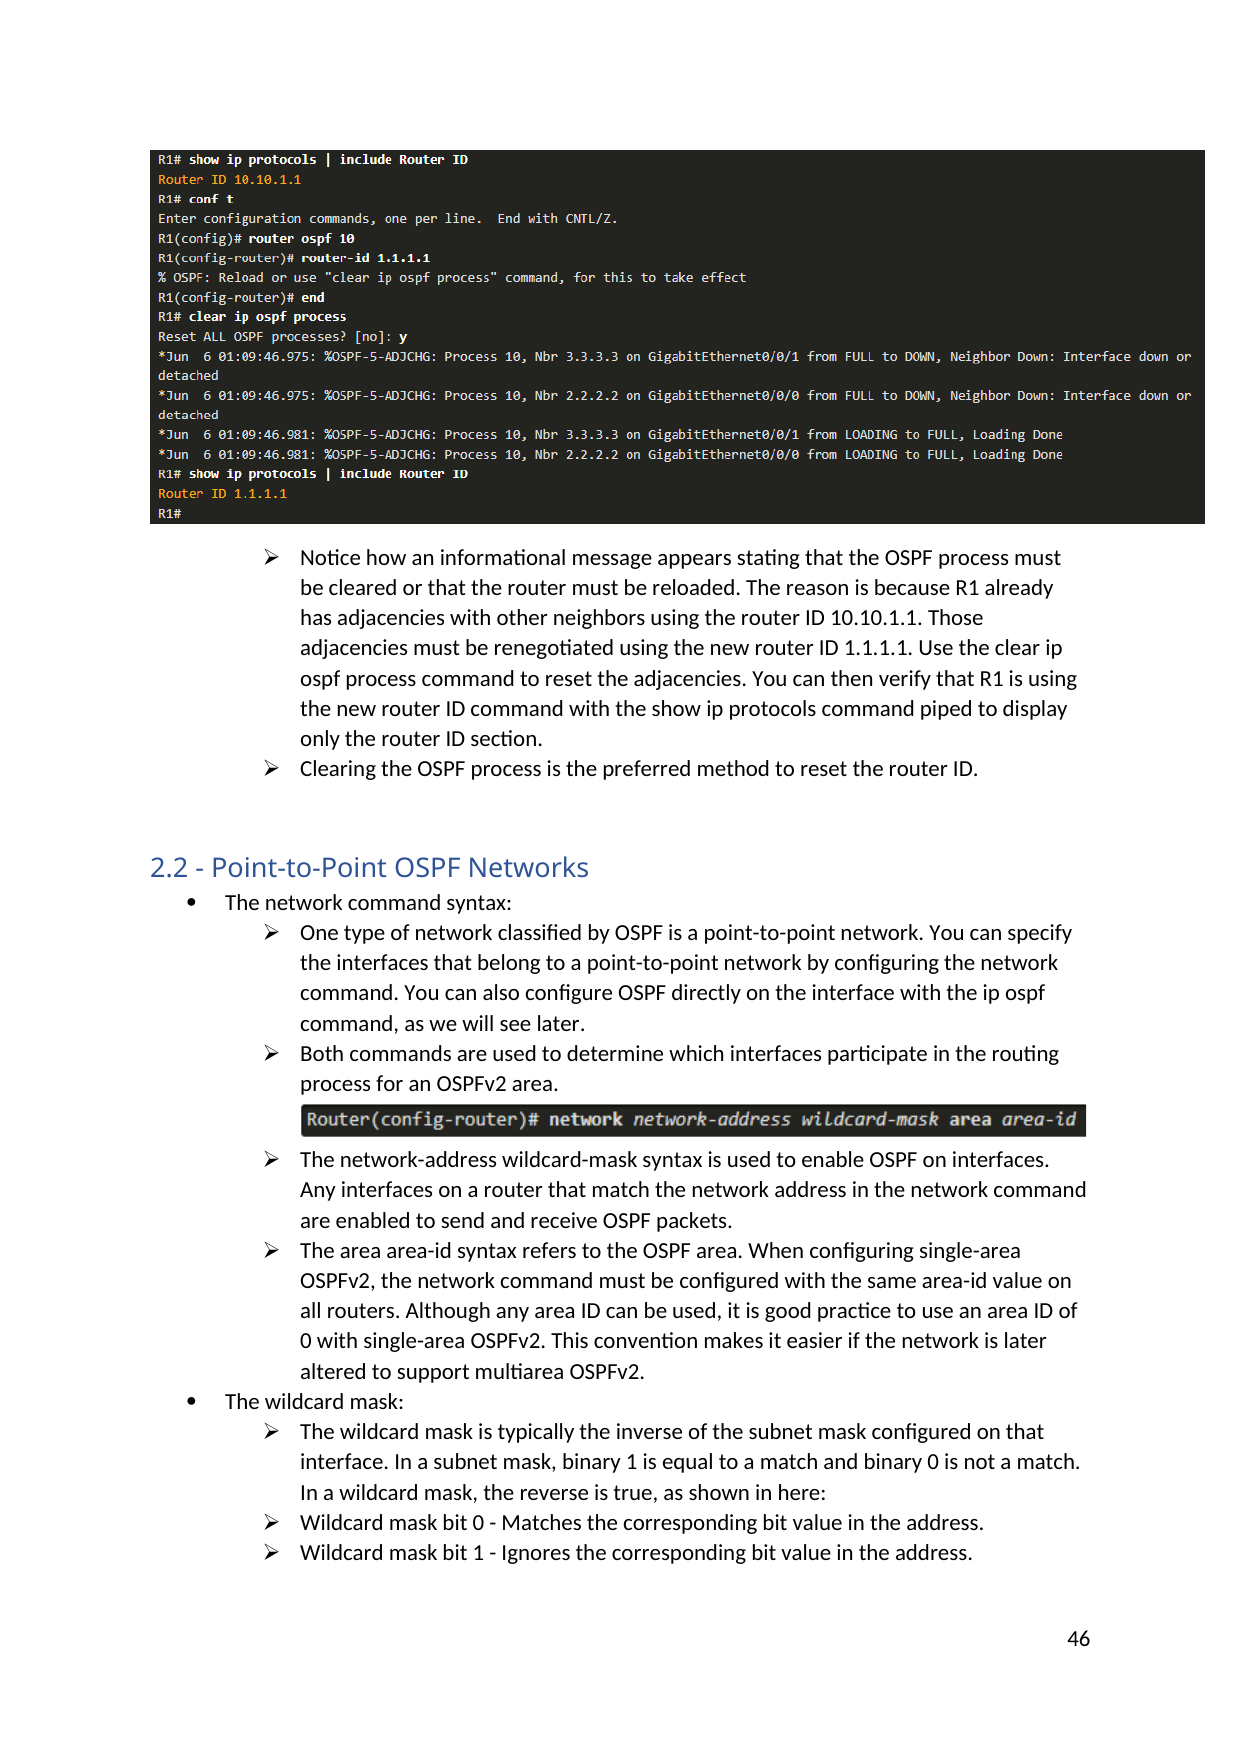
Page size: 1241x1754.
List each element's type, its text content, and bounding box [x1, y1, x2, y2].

picture [300, 1099, 1087, 1144]
list One type of network classified by OSPF is a point-to-point network. You can specify the interfaces that belong to a point-to-point network by configuring the network command. You can also configure OSPF directly on the interface with the ip ospf command, as we will see later. [262, 918, 1090, 1037]
list The wildcard mask: [187, 1387, 1090, 1415]
list Wildcard mask bit 1 - Ignores the corresponding bit value in the address. [262, 1538, 1090, 1566]
list The area area-id syntax refers to the OSPF area. When configuring single-area OSPFv2, the network command must be configured with the same area-id value on all routers. Although any area ID can be used, it is good practice to use an area ID of 0 with single-area OSPFv2. This convention makes it easier if the network is later altered to support multiarea OSPFv2. [262, 1236, 1090, 1385]
list The network command syntax: [187, 888, 1090, 916]
picture [150, 150, 1205, 524]
list Clearing the OSPF process is the preferred method to reset the router ID. [262, 754, 1090, 782]
list The wildcard mask is typically the inverse of the subnet mask configured on that interface. In a subnet mask, binary 1 is equal to a match and binary 0 is not a match. In a wildcard mask, the reverse is true, as shown in here: [262, 1417, 1090, 1506]
list Both commands are used to determine which interfaces participate in the routing process for an OSPFv2 area. [262, 1039, 1090, 1097]
list Wildcard mask bit 0 - Matches the corresponding bit value in the address. [262, 1508, 1090, 1536]
subtitle 2.2 - Point-to-Point OSPF Networks [150, 848, 1090, 885]
list Notice how an informational message appears stating that the OSPF process must be cleared or that the router must be reloaded. The reason is because R1 already has adjacencies with other neighbors using the router ID 10.10.1.1. Those adjacencies must be renegotiated using the new router ID 1.1.1.1. Use the clear ip ospf process command to reset the adjacencies. You can then verify that R1 is using the new router ID command with the show ip protocols command piped to display only the router ID section. [262, 543, 1090, 752]
list The network-address wildcard-mask syntax is used to enable OSPF on interfaces. Any interfaces on a router that match the network address in the network command are enabled to send and receive OSPF packets. [262, 1145, 1090, 1234]
